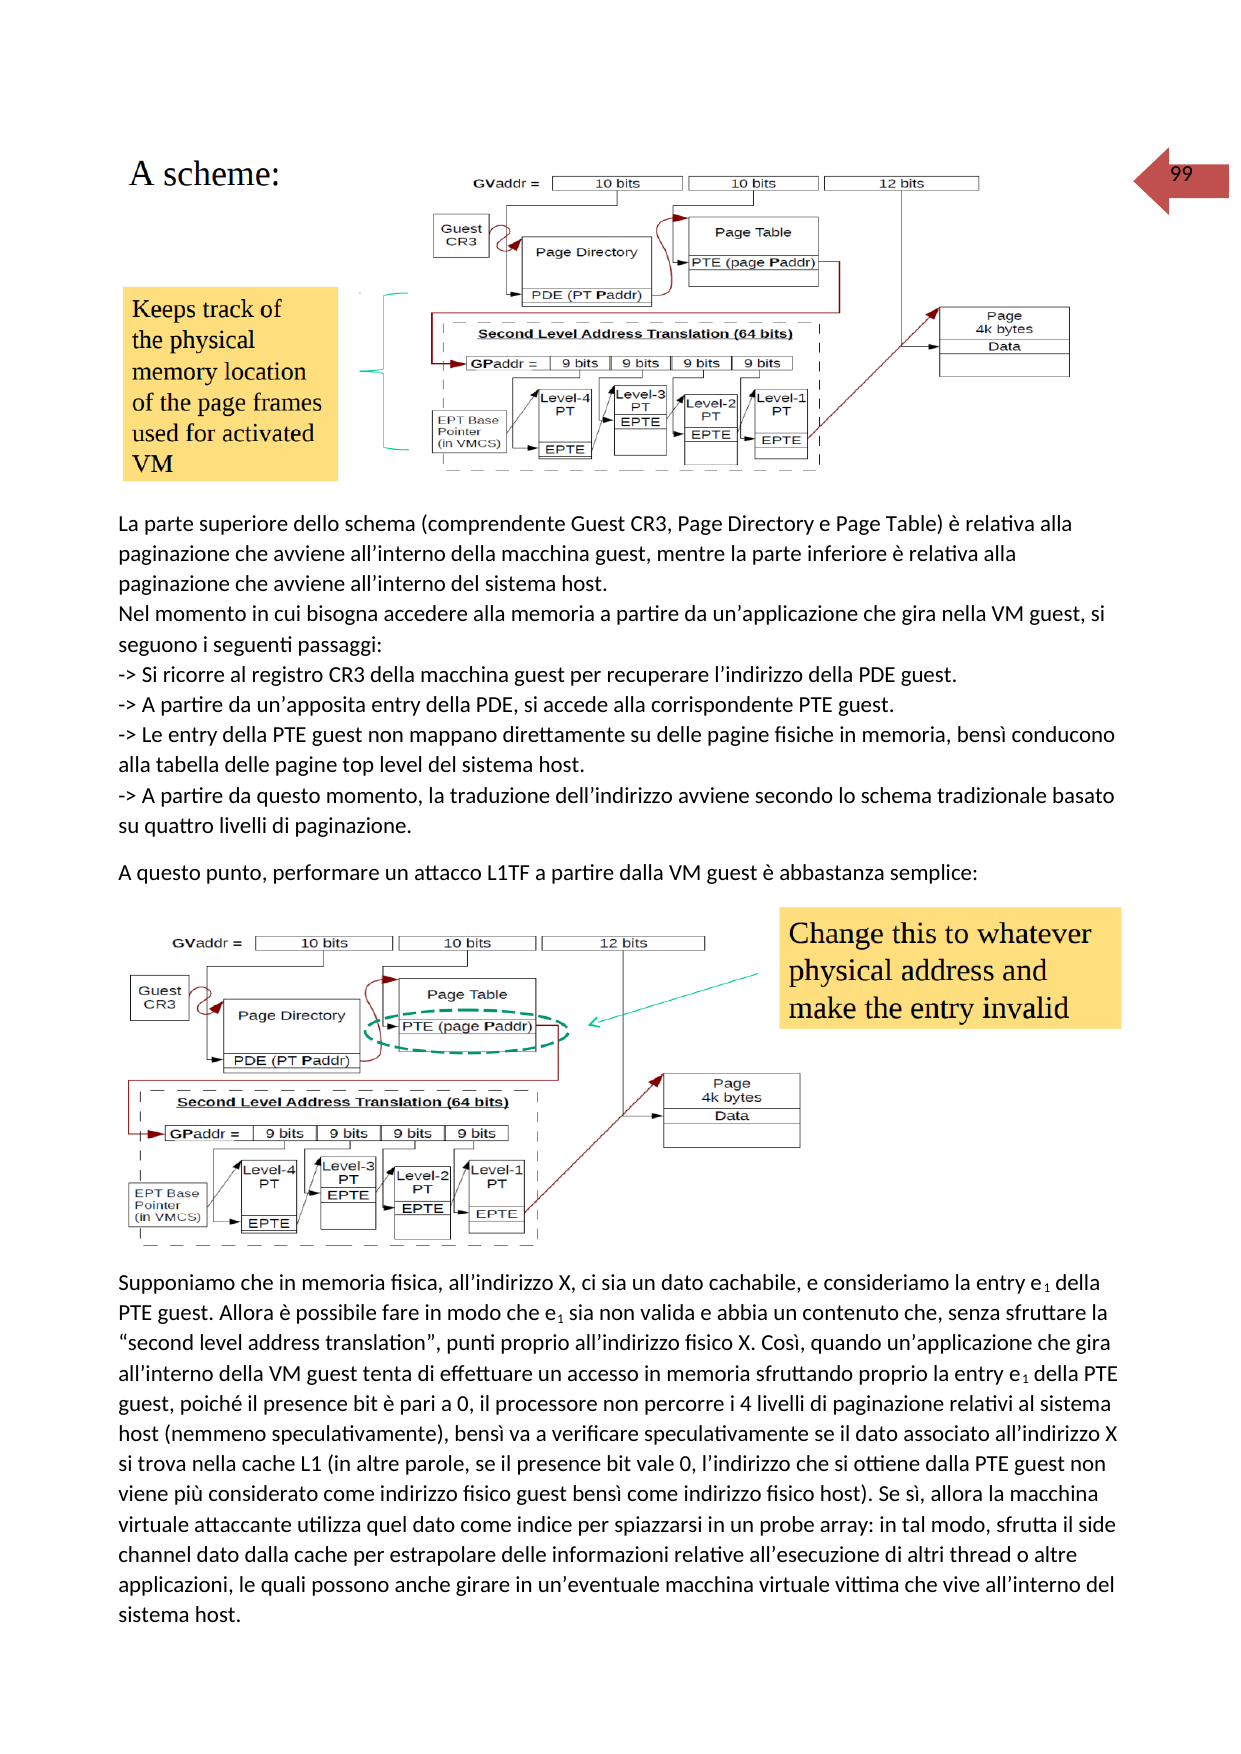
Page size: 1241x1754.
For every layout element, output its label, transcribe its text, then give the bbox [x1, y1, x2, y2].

text La parte superiore dello schema (comprendente Guest CR3, Page Directory e Page Table) è relativa alla paginazione che avviene all’interno della macchina guest, mentre la parte inferiore è relativa alla paginazione che avviene all’interno del sistema host. Nel momento in cui bisogna accedere alla memoria a partire da un’applicazione che gira nella VM guest, si seguono i seguenti passaggi: -> Si ricorre al registro CR3 della macchina guest per recuperare l’indirizzo della PDE guest. -> A partire da un’apposita entry della PDE, si accede alla corrispondente PTE guest. -> Le entry della PTE guest non mappano direttamente su delle pagine fisiche in memoria, bensì conducono alla tabella delle pagine top level del sistema host. -> A partire da questo momento, la traduzione dell’indirizzo avviene secondo lo schema tradizionale basato su quattro livelli di paginazione. [118, 509, 1122, 839]
text Supponiamo che in memoria fisica, all’indirizzo X, ci sia un dato cachabile, e consideriamo la entry e1 della PTE guest. Allora è possibile fare in modo che e1 sia non valida e abbia un contenuto che, senza sfruttare la “second level address translation”, punti proprio all’indirizzo fisico X. Così, quando un’applicazione che gira all’interno della VM guest tenta di effettuare un accesso in memoria sfruttando proprio la entry e1 della PTE guest, poiché il presence bit è pari a 0, il processore non percorre i 4 livelli di paginazione relativi al sistema host (nemmeno speculativamente), bensì va a verificare speculativamente se il dato associato all’indirizzo X si trova nella cache L1 (in altre parole, se il presence bit vale 0, l’indirizzo che si ottiene dalla PTE guest non viene più considerato come indirizzo fisico guest bensì come indirizzo fisico host). Se sì, allora la macchina virtuale attaccante utilizza quel dato come indice per spiazzarsi in un probe array: in tal modo, sfrutta il side channel dato dalla cache per estrapolare delle informazioni relative all’esecuzione di altri thread o altre applicazioni, le quali possono anche girare in un’eventuale macchina virtuale vittima che vive all’interno del sistema host. [118, 1268, 1122, 1628]
picture [118, 147, 1078, 491]
text A questo punto, performare un attacco L1TF a partire dalla VM guest è abbastanza semplice: [118, 858, 1122, 886]
picture [118, 904, 1123, 1250]
